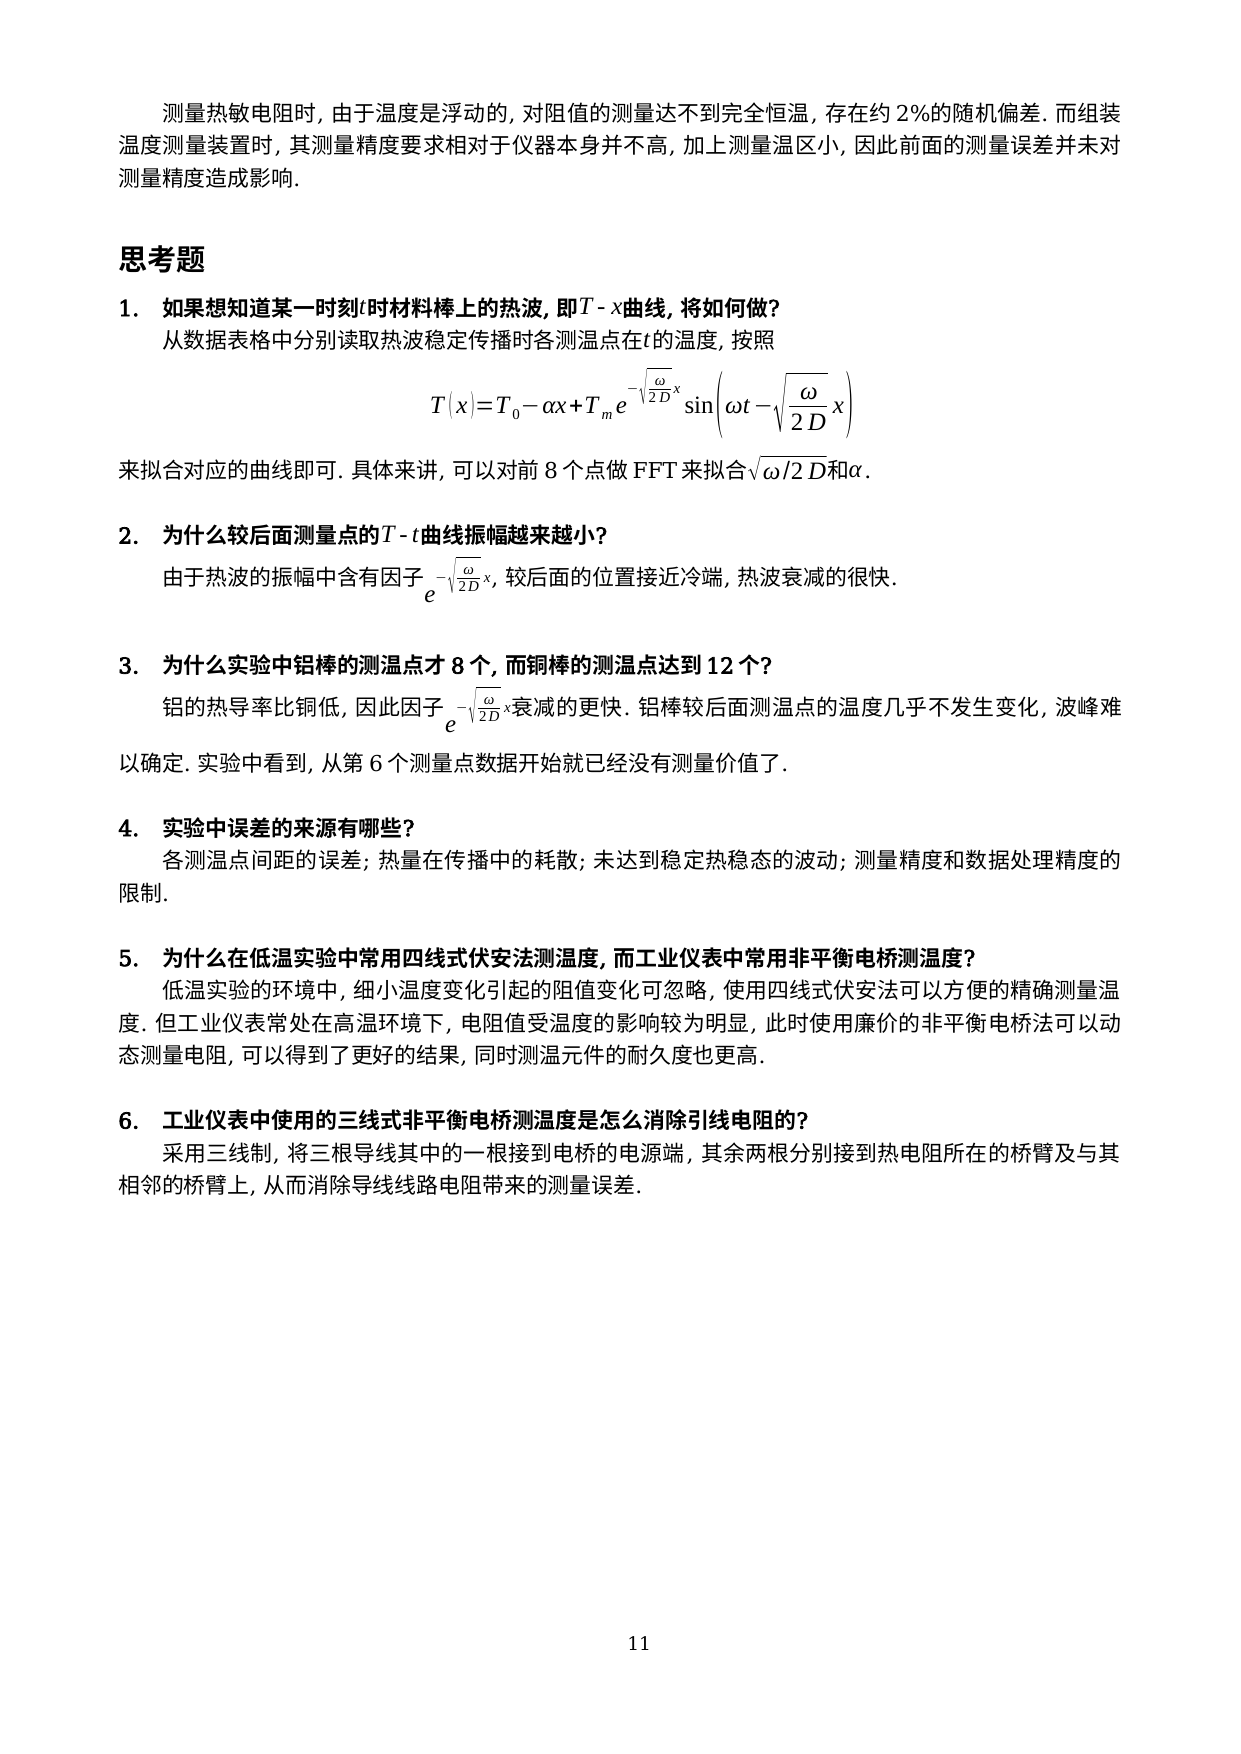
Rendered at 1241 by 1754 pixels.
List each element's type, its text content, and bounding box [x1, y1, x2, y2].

text 来拟合对应的曲线即可. 具体来讲, 可以对前8个点做FFT来拟合和. [118, 453, 1122, 485]
text 实验中误差的来源有哪些? [118, 810, 1122, 843]
text 由于热波的振幅中含有因子, 较后面的位置接近冷端, 热波衰减的很快. [118, 550, 1122, 615]
text 各测温点间距的误差; 热量在传播中的耗散; 未达到稳定热稳态的波动; 测量精度和数据处理精度的限制. [118, 843, 1122, 908]
text 为什么实验中铝棒的测温点才8个, 而铜棒的测温点达到12个? [118, 648, 1122, 680]
text 铝的热导率比铜低, 因此因子衰减的更快. 铝棒较后面测温点的温度几乎不发生变化, 波峰难以确定. 实验中看到, 从第6个测量点数据开始就已经没有测量价值了. [118, 680, 1122, 778]
text 为什么较后面测量点的曲线振幅越来越小? [118, 518, 1122, 550]
text 从数据表格中分别读取热波稳定传播时各测温点在的温度, 按照 [118, 323, 1122, 355]
subtitle 思考题 [118, 225, 1122, 290]
text 测量热敏电阻时, 由于温度是浮动的, 对阻值的测量达不到完全恒温, 存在约2%的随机偏差. 而组装温度测量装置时, 其测量精度要求相对于仪器本身并不高, 加上测量温区小, 因此前面的测量误差并未对测量精度造成影响. [118, 95, 1122, 193]
text 为什么在低温实验中常用四线式伏安法测温度, 而工业仪表中常用非平衡电桥测温度? [118, 940, 1122, 973]
text 低温实验的环境中, 细小温度变化引起的阻值变化可忽略, 使用四线式伏安法可以方便的精确测量温度. 但工业仪表常处在高温环境下, 电阻值受温度的影响较为明显, 此时使用廉价的非平衡电桥法可以动态测量电阻, 可以得到了更好的结果, 同时测温元件的耐久度也更高. [118, 973, 1122, 1070]
text 工业仪表中使用的三线式非平衡电桥测温度是怎么消除引线电阻的? [118, 1103, 1122, 1135]
list 如果想知道某一时刻时材料棒上的热波, 即曲线, 将如何做? [118, 290, 1122, 323]
text 采用三线制, 将三根导线其中的一根接到电桥的电源端, 其余两根分别接到热电阻所在的桥臂及与其相邻的桥臂上, 从而消除导线线路电阻带来的测量误差. [118, 1135, 1122, 1200]
